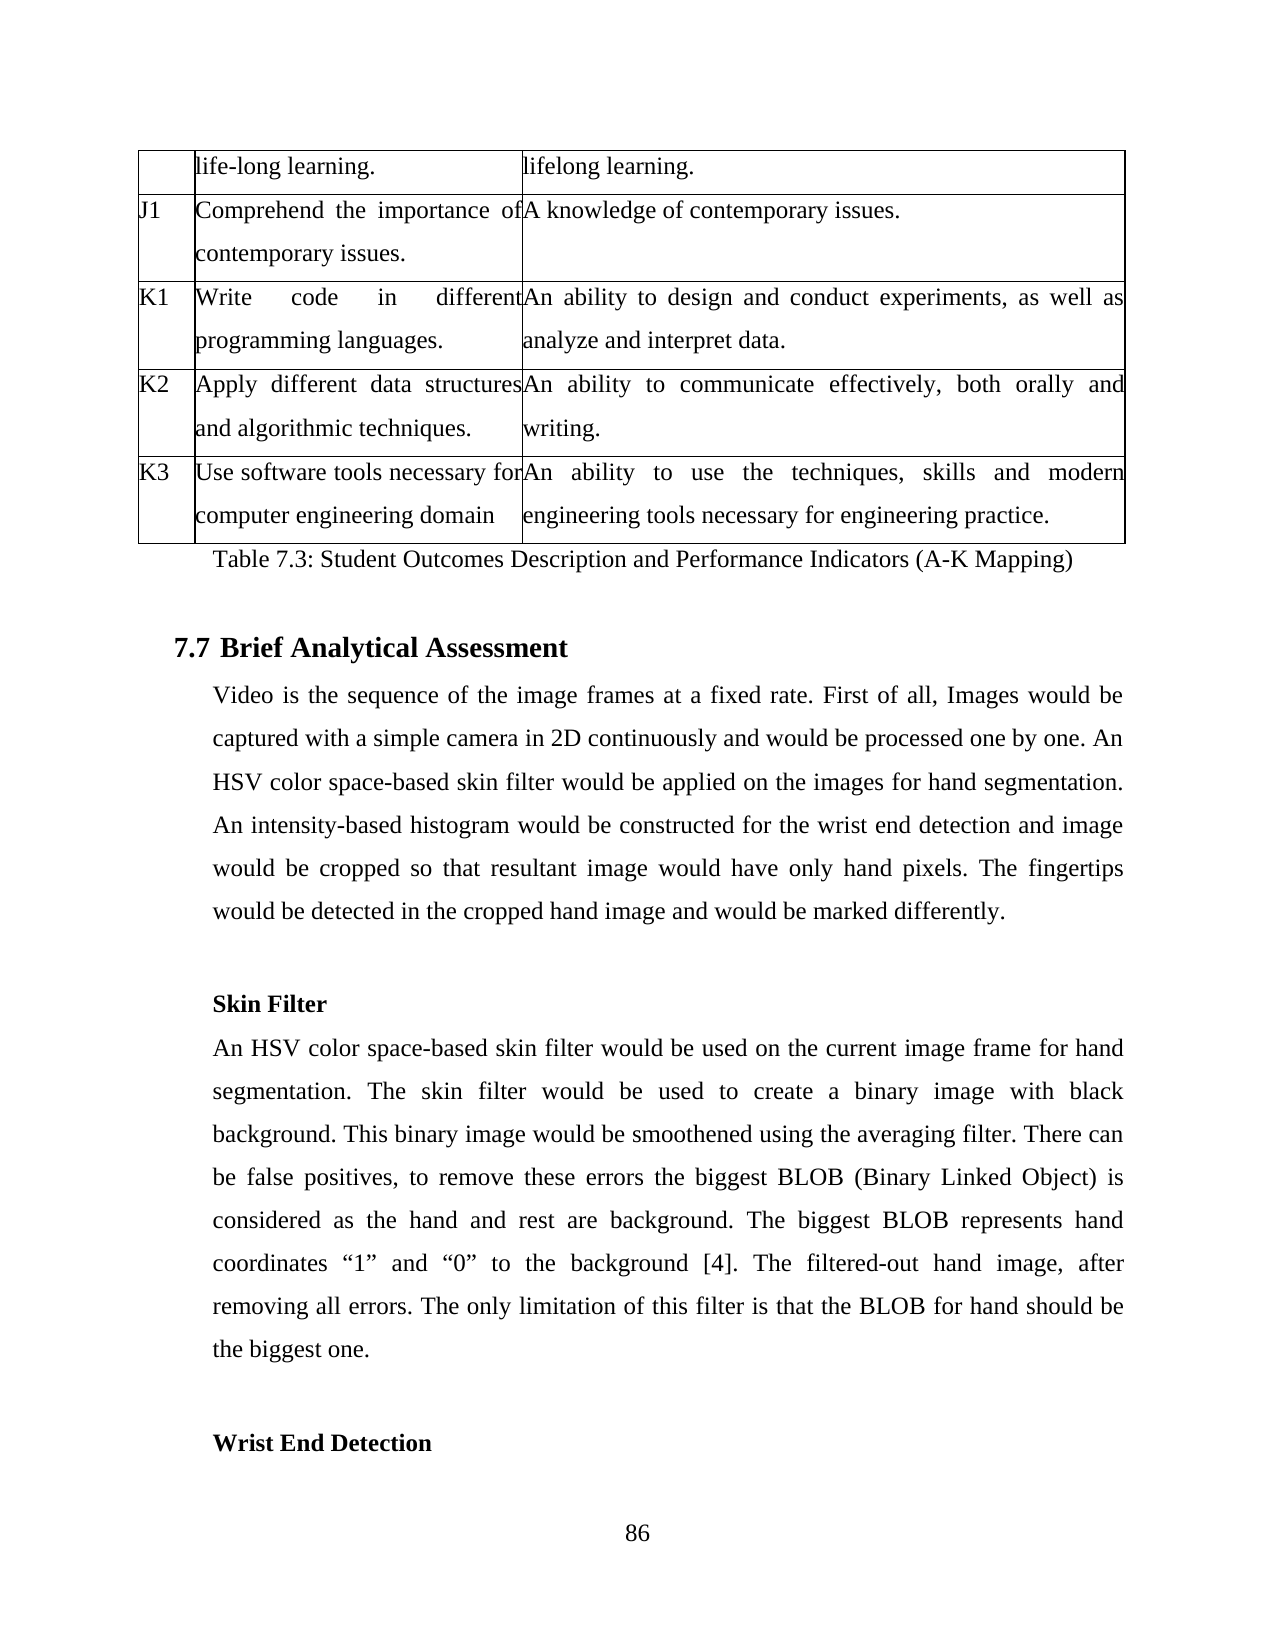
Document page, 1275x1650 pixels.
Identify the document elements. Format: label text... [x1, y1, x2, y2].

table_cell K2 [139, 370, 194, 456]
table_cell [196, 151, 522, 194]
list Table 7.3: Student Outcomes Description and Performance Indicators (A-K Mapping) [212, 544, 1125, 573]
table_cell A knowledge of contemporary issues. [523, 195, 1124, 281]
table_cell An ability to communicate effectively, both orally and writing. [523, 370, 1124, 456]
table_cell I2 [139, 151, 194, 194]
list Video is the sequence of the image frames at a fixed rate. First of all, Images would be captured with a simple camera in 2D continuously and would be processed one by one. An HSV color space-based skin filter would be applied on the images for hand segmentation. An intensity-based histogram would be constructed for the wrist end detection and image would be cropped so that resultant image would have only hand pixels. The fingertips would be detected in the cropped hand image and would be marked differently. [212, 680, 1125, 925]
table_cell K3 [139, 457, 194, 543]
table_cell Use software tools necessary for computer engineering domain [196, 457, 522, 543]
list Skin Filter [212, 989, 1125, 1018]
table_cell An ability to design and conduct experiments, as well as analyze and interpret data. [523, 282, 1124, 368]
table_cell Write code in different programming languages. [196, 282, 522, 368]
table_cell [523, 151, 1124, 194]
table_cell J1 [139, 195, 194, 281]
table_cell Apply different data structures and algorithmic techniques. [196, 370, 522, 456]
table_cell Comprehend the importance of contemporary issues. [196, 195, 522, 281]
list Brief Analytical Assessment [173, 630, 1125, 664]
table_cell K1 [139, 282, 194, 368]
table_cell An ability to use the techniques, skills and modern engineering tools necessary for engineering practice. [523, 457, 1124, 543]
list An HSV color space-based skin filter would be used on the current image frame for hand segmentation. The skin filter would be used to create a binary image with black background. This binary image would be smoothened using the averaging filter. There can be false positives, to remove these errors the biggest BLOB (Binary Linked Object) is considered as the hand and rest are background. The biggest BLOB represents hand coordinates “1” and “0” to the background [4]. The filtered-out hand image, after removing all errors. The only limitation of this filter is that the BLOB for hand should be the biggest one. [212, 1033, 1125, 1363]
list Wrist End Detection [212, 1428, 1125, 1457]
